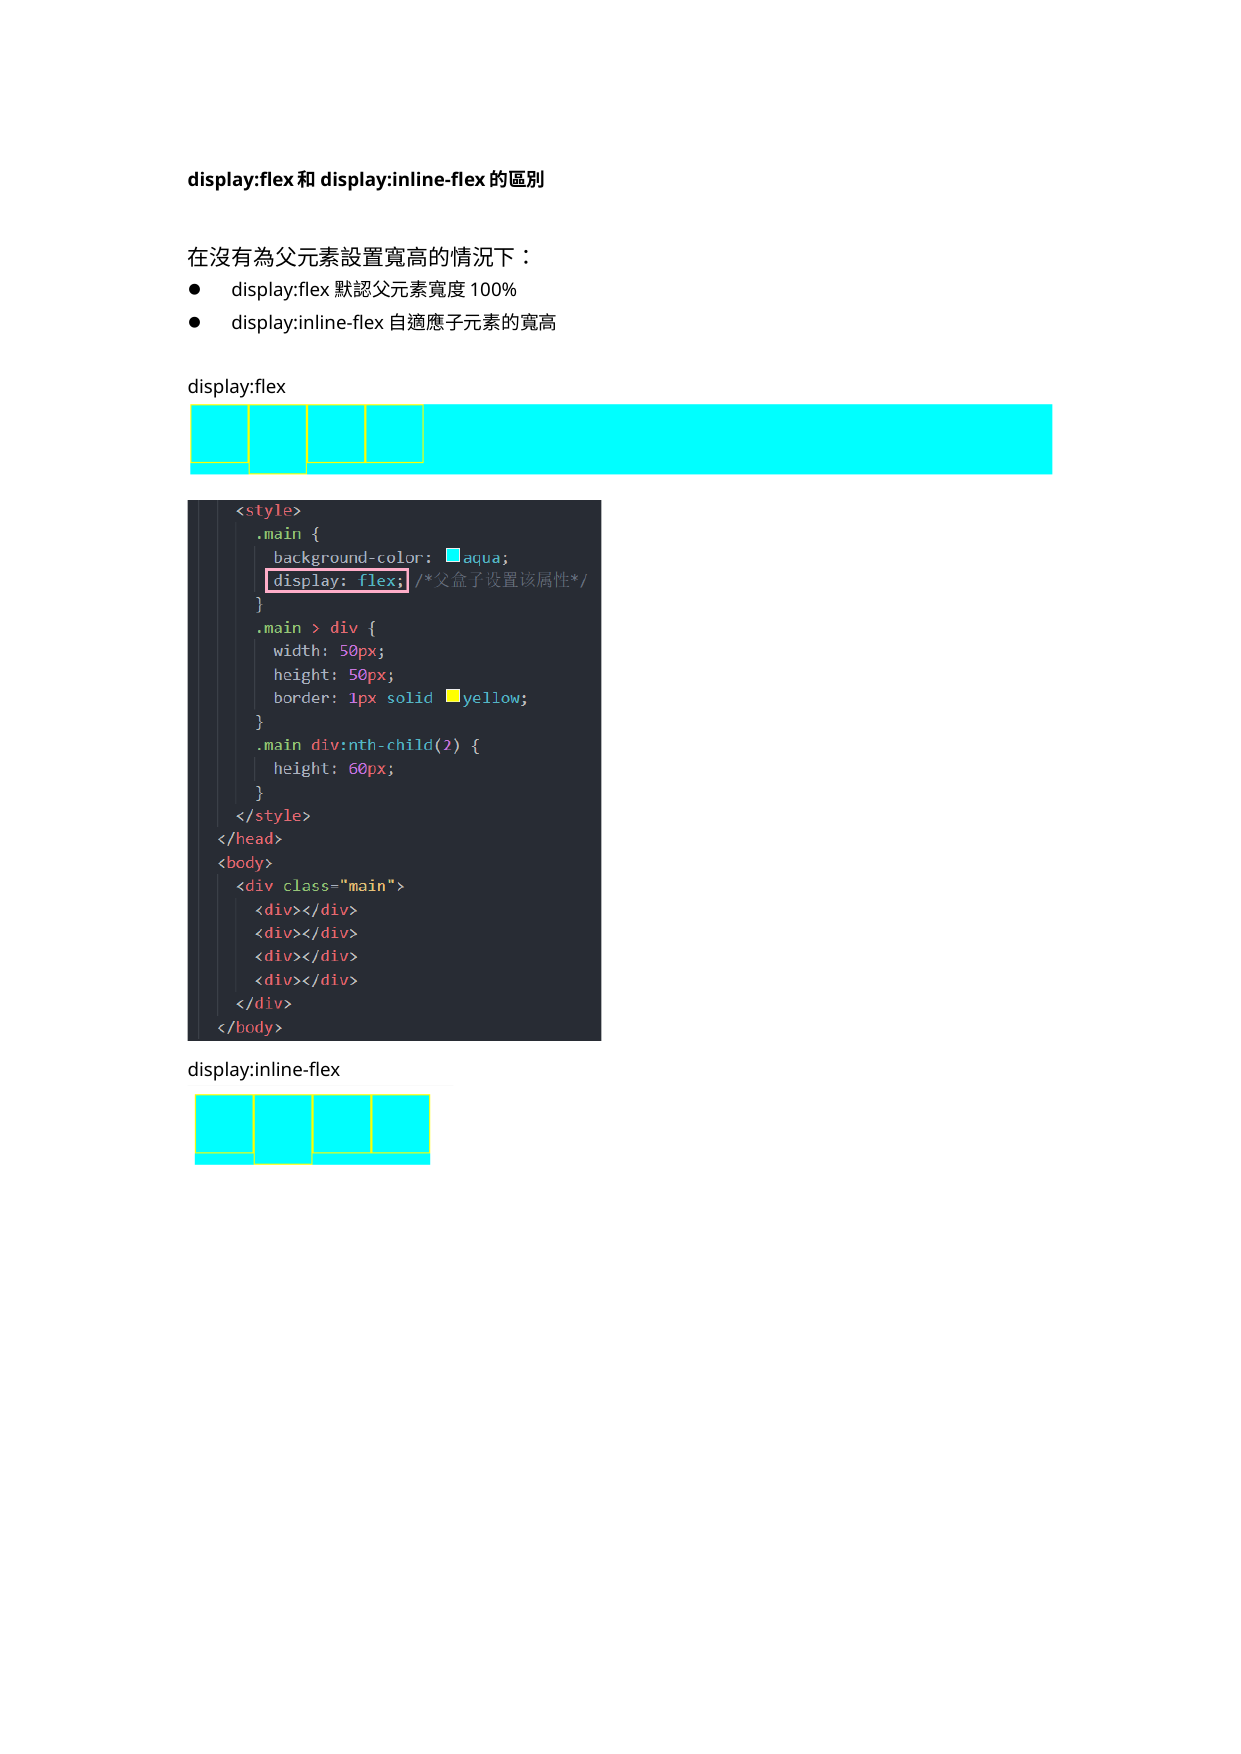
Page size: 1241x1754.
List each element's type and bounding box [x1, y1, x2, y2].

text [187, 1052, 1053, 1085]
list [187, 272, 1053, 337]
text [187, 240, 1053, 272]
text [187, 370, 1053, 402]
picture [187, 402, 1053, 479]
picture [187, 500, 602, 1041]
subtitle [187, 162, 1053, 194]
picture [187, 1085, 454, 1174]
